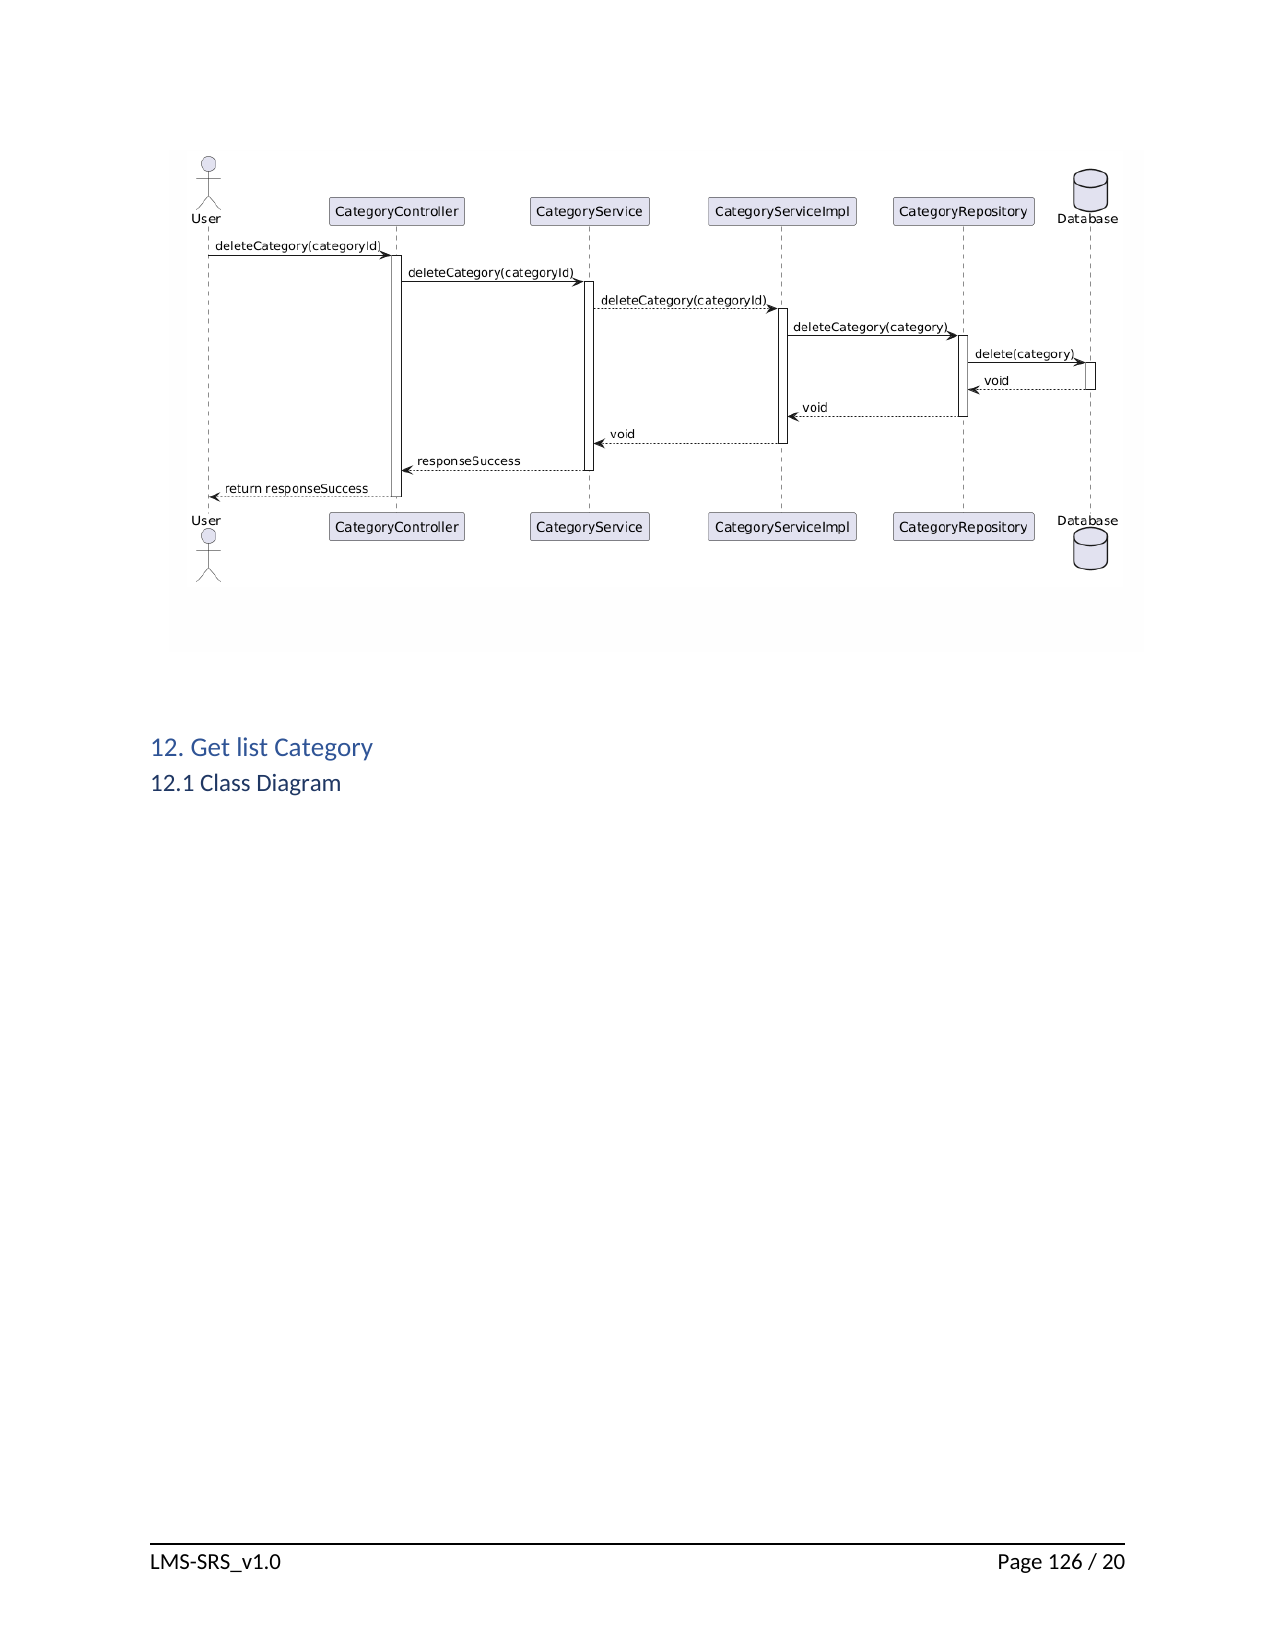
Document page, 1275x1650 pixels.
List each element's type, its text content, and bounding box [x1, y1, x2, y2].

subtitle 12. Get list Category [150, 730, 1125, 763]
subtitle 12.1 Class Diagram [150, 767, 1125, 798]
